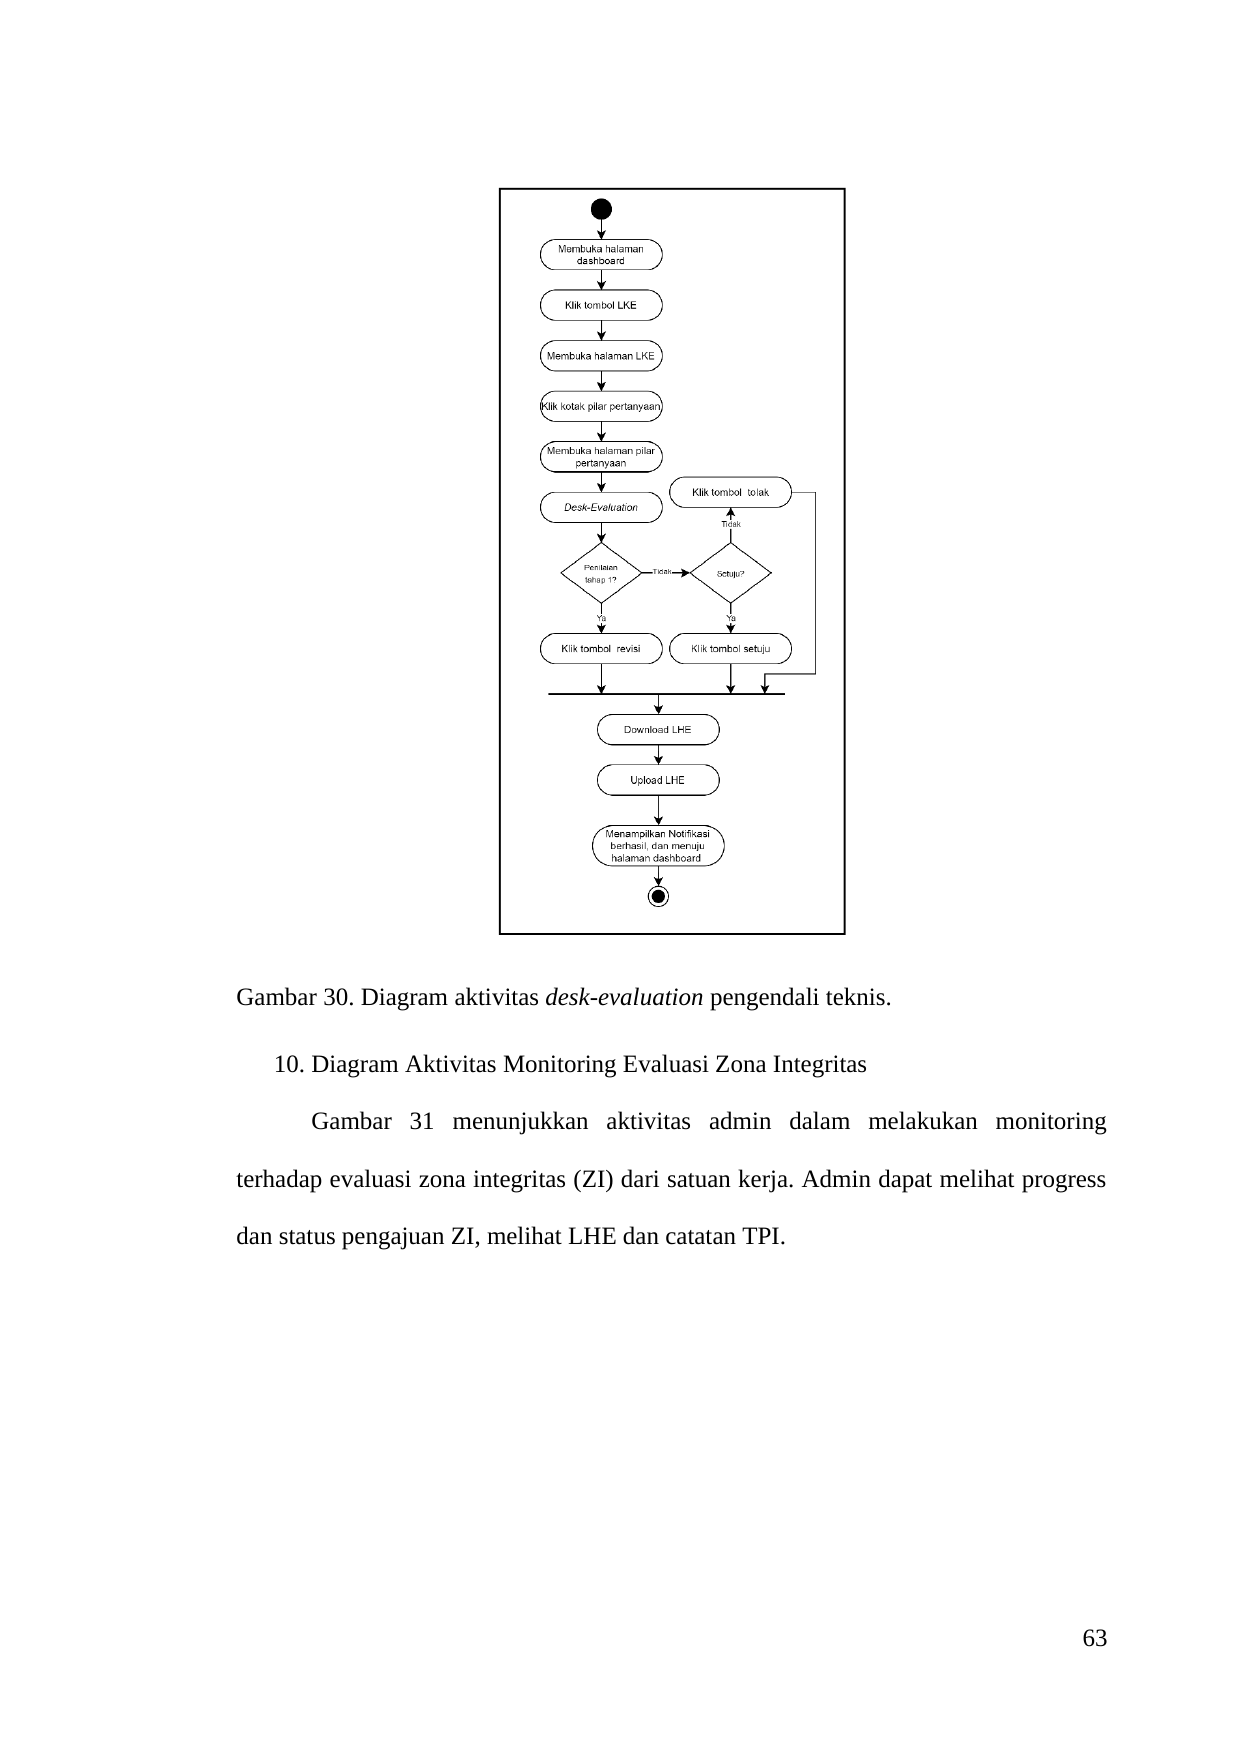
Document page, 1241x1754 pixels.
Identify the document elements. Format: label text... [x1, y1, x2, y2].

text Gambar 30. Diagram aktivitas desk-evaluation pengendali teknis. [236, 982, 1107, 1011]
list Diagram Aktivitas Monitoring Evaluasi Zona Integritas [274, 1049, 1107, 1077]
text Gambar 31 menunjukkan aktivitas admin dalam melakukan monitoring terhadap evaluasi zona integritas (ZI) dari satuan kerja. Admin dapat melihat progress dan status pengajuan ZI, melihat LHE dan catatan TPI. [236, 1106, 1107, 1250]
picture [488, 177, 856, 945]
